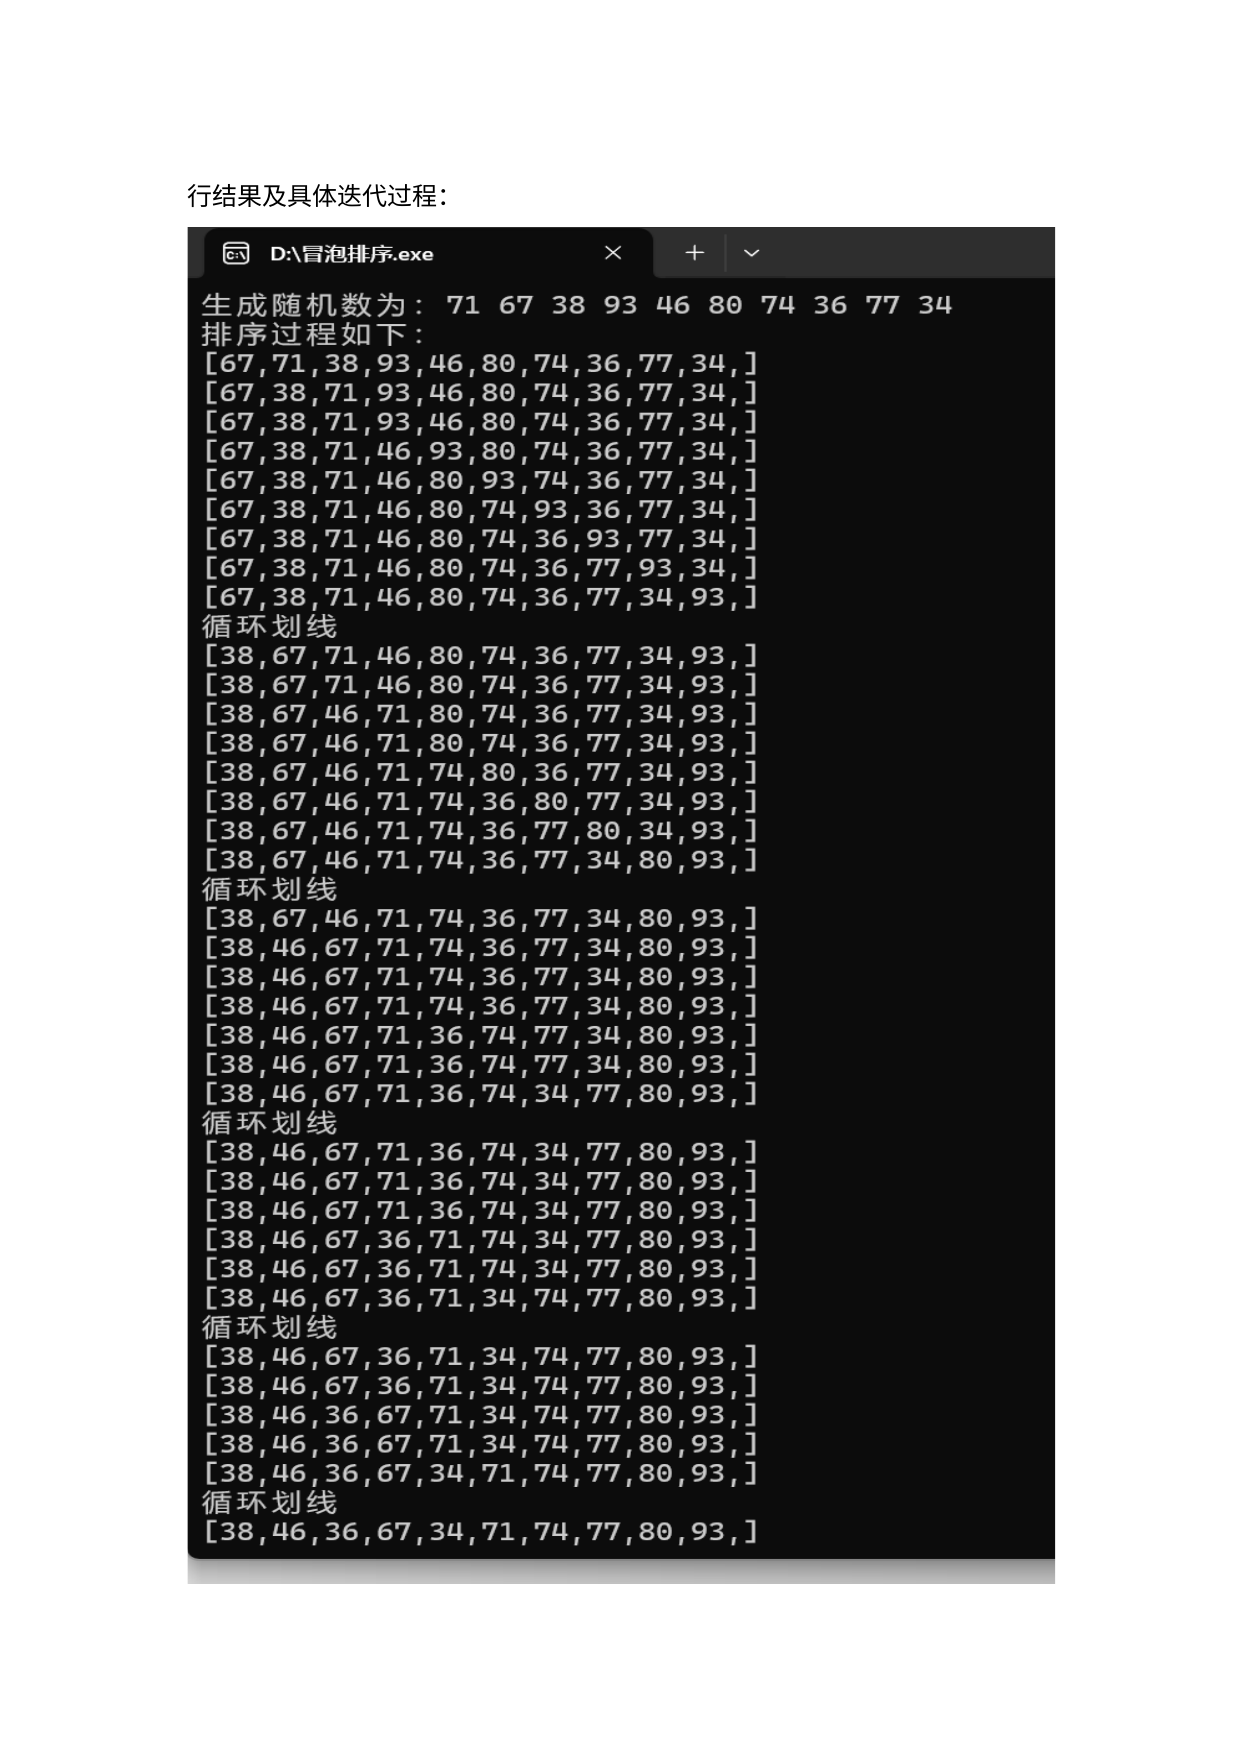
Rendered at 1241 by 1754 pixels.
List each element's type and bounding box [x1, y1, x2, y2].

picture [187, 227, 1056, 1584]
text [187, 162, 1053, 227]
